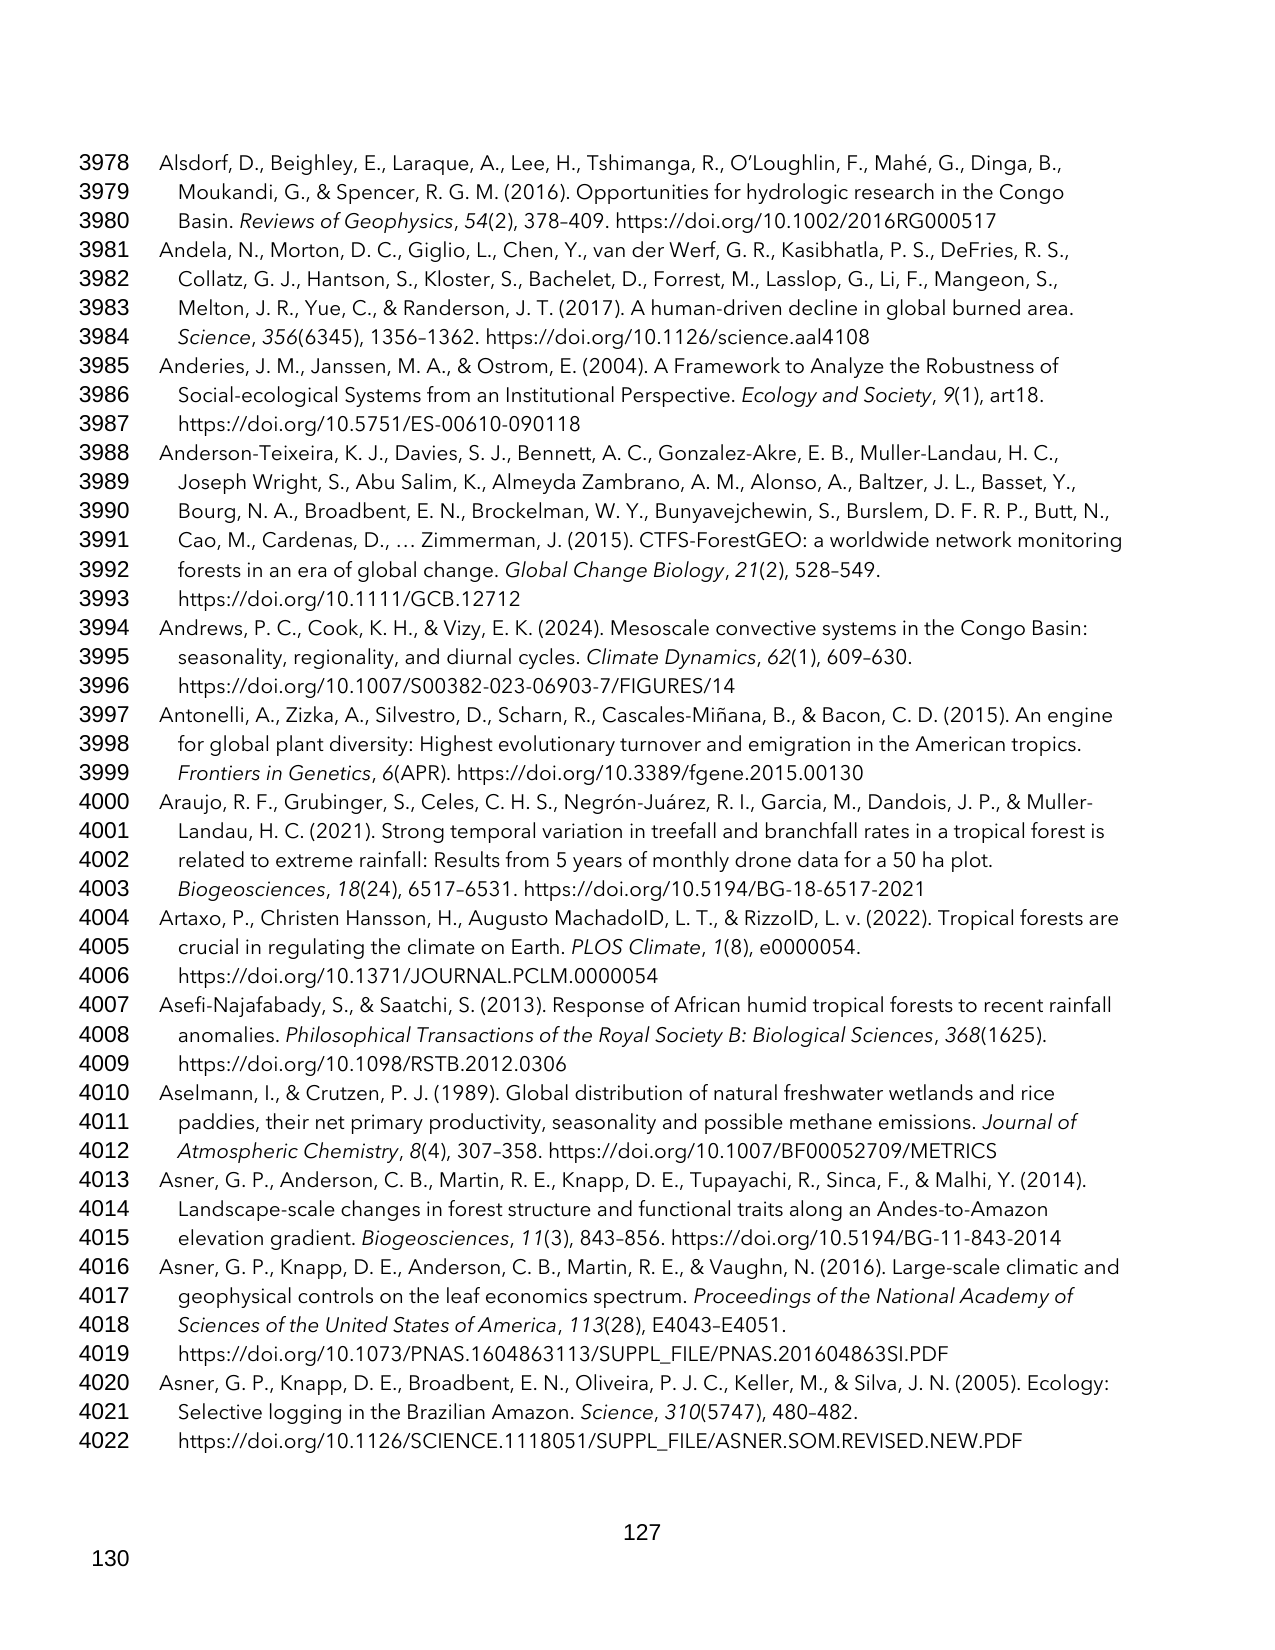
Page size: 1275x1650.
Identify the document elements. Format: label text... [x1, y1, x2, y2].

text Anderies, J. M., Janssen, M. A., & Ostrom, E. (2004). A Framework to Analyze the Robustness of Social-ecological Systems from an Institutional Perspective. Ecology and Society, 9(1), art18. https://doi.org/10.5751/ES-00610-090118 [159, 353, 1125, 437]
text Andela, N., Morton, D. C., Giglio, L., Chen, Y., van der Werf, G. R., Kasibhatla, P. S., DeFries, R. S., Collatz, G. J., Hantson, S., Kloster, S., Bachelet, D., Forrest, M., Lasslop, G., Li, F., Mangeon, S., Melton, J. R., Yue, C., & Randerson, J. T. (2017). A human-driven decline in global burned area. Science, 356(6345), 1356–1362. https://doi.org/10.1126/science.aal4108 [159, 237, 1125, 350]
text Antonelli, A., Zizka, A., Silvestro, D., Scharn, R., Cascales-Miñana, B., & Bacon, C. D. (2015). An engine for global plant diversity: Highest evolutionary turnover and emigration in the American tropics. Frontiers in Genetics, 6(APR). https://doi.org/10.3389/fgene.2015.00130 [159, 702, 1125, 786]
text Asefi-Najafabady, S., & Saatchi, S. (2013). Response of African humid tropical forests to recent rainfall anomalies. Philosophical Transactions of the Royal Society B: Biological Sciences, 368(1625). https://doi.org/10.1098/RSTB.2012.0306 [159, 993, 1125, 1076]
text Andrews, P. C., Cook, K. H., & Vizy, E. K. (2024). Mesoscale convective systems in the Congo Basin: seasonality, regionality, and diurnal cycles. Climate Dynamics, 62(1), 609–630. https://doi.org/10.1007/S00382-023-06903-7/FIGURES/14 [159, 615, 1125, 698]
text Aselmann, I., & Crutzen, P. J. (1989). Global distribution of natural freshwater wetlands and rice paddies, their net primary productivity, seasonality and possible methane emissions. Journal of Atmospheric Chemistry, 8(4), 307–358. https://doi.org/10.1007/BF00052709/METRICS [159, 1080, 1125, 1163]
text Asner, G. P., Anderson, C. B., Martin, R. E., Knapp, D. E., Tupayachi, R., Sinca, F., & Malhi, Y. (2014). Landscape-scale changes in forest structure and functional traits along an Andes-to-Amazon elevation gradient. Biogeosciences, 11(3), 843–856. https://doi.org/10.5194/BG-11-843-2014 [159, 1167, 1125, 1251]
text Araujo, R. F., Grubinger, S., Celes, C. H. S., Negrón-Juárez, R. I., Garcia, M., Dandois, J. P., & Muller-Landau, H. C. (2021). Strong temporal variation in treefall and branchfall rates in a tropical forest is related to extreme rainfall: Results from 5 years of monthly drone data for a 50 ha plot. Biogeosciences, 18(24), 6517–6531. https://doi.org/10.5194/BG-18-6517-2021 [159, 789, 1125, 902]
text Artaxo, P., Christen Hansson, H., Augusto MachadoID, L. T., & RizzoID, L. v. (2022). Tropical forests are crucial in regulating the climate on Earth. PLOS Climate, 1(8), e0000054. https://doi.org/10.1371/JOURNAL.PCLM.0000054 [159, 906, 1125, 989]
text Alsdorf, D., Beighley, E., Laraque, A., Lee, H., Tshimanga, R., O’Loughlin, F., Mahé, G., Dinga, B., Moukandi, G., & Spencer, R. G. M. (2016). Opportunities for hydrologic research in the Congo Basin. Reviews of Geophysics, 54(2), 378–409. https://doi.org/10.1002/2016RG000517 [159, 150, 1125, 233]
text Asner, G. P., Knapp, D. E., Anderson, C. B., Martin, R. E., & Vaughn, N. (2016). Large-scale climatic and geophysical controls on the leaf economics spectrum. Proceedings of the National Academy of Sciences of the United States of America, 113(28), E4043–E4051. https://doi.org/10.1073/PNAS.1604863113/SUPPL_FILE/PNAS.201604863SI.PDF [159, 1254, 1125, 1367]
text Anderson-Teixeira, K. J., Davies, S. J., Bennett, A. C., Gonzalez-Akre, E. B., Muller-Landau, H. C., Joseph Wright, S., Abu Salim, K., Almeyda Zambrano, A. M., Alonso, A., Baltzer, J. L., Basset, Y., Bourg, N. A., Broadbent, E. N., Brockelman, W. Y., Bunyavejchewin, S., Burslem, D. F. R. P., Butt, N., Cao, M., Cardenas, D., … Zimmerman, J. (2015). CTFS-ForestGEO: a worldwide network monitoring forests in an era of global change. Global Change Biology, 21(2), 528–549. https://doi.org/10.1111/GCB.12712 [159, 441, 1125, 611]
text Asner, G. P., Knapp, D. E., Broadbent, E. N., Oliveira, P. J. C., Keller, M., & Silva, J. N. (2005). Ecology: Selective logging in the Brazilian Amazon. Science, 310(5747), 480–482. https://doi.org/10.1126/SCIENCE.1118051/SUPPL_FILE/ASNER.SOM.REVISED.NEW.PDF [159, 1371, 1125, 1454]
